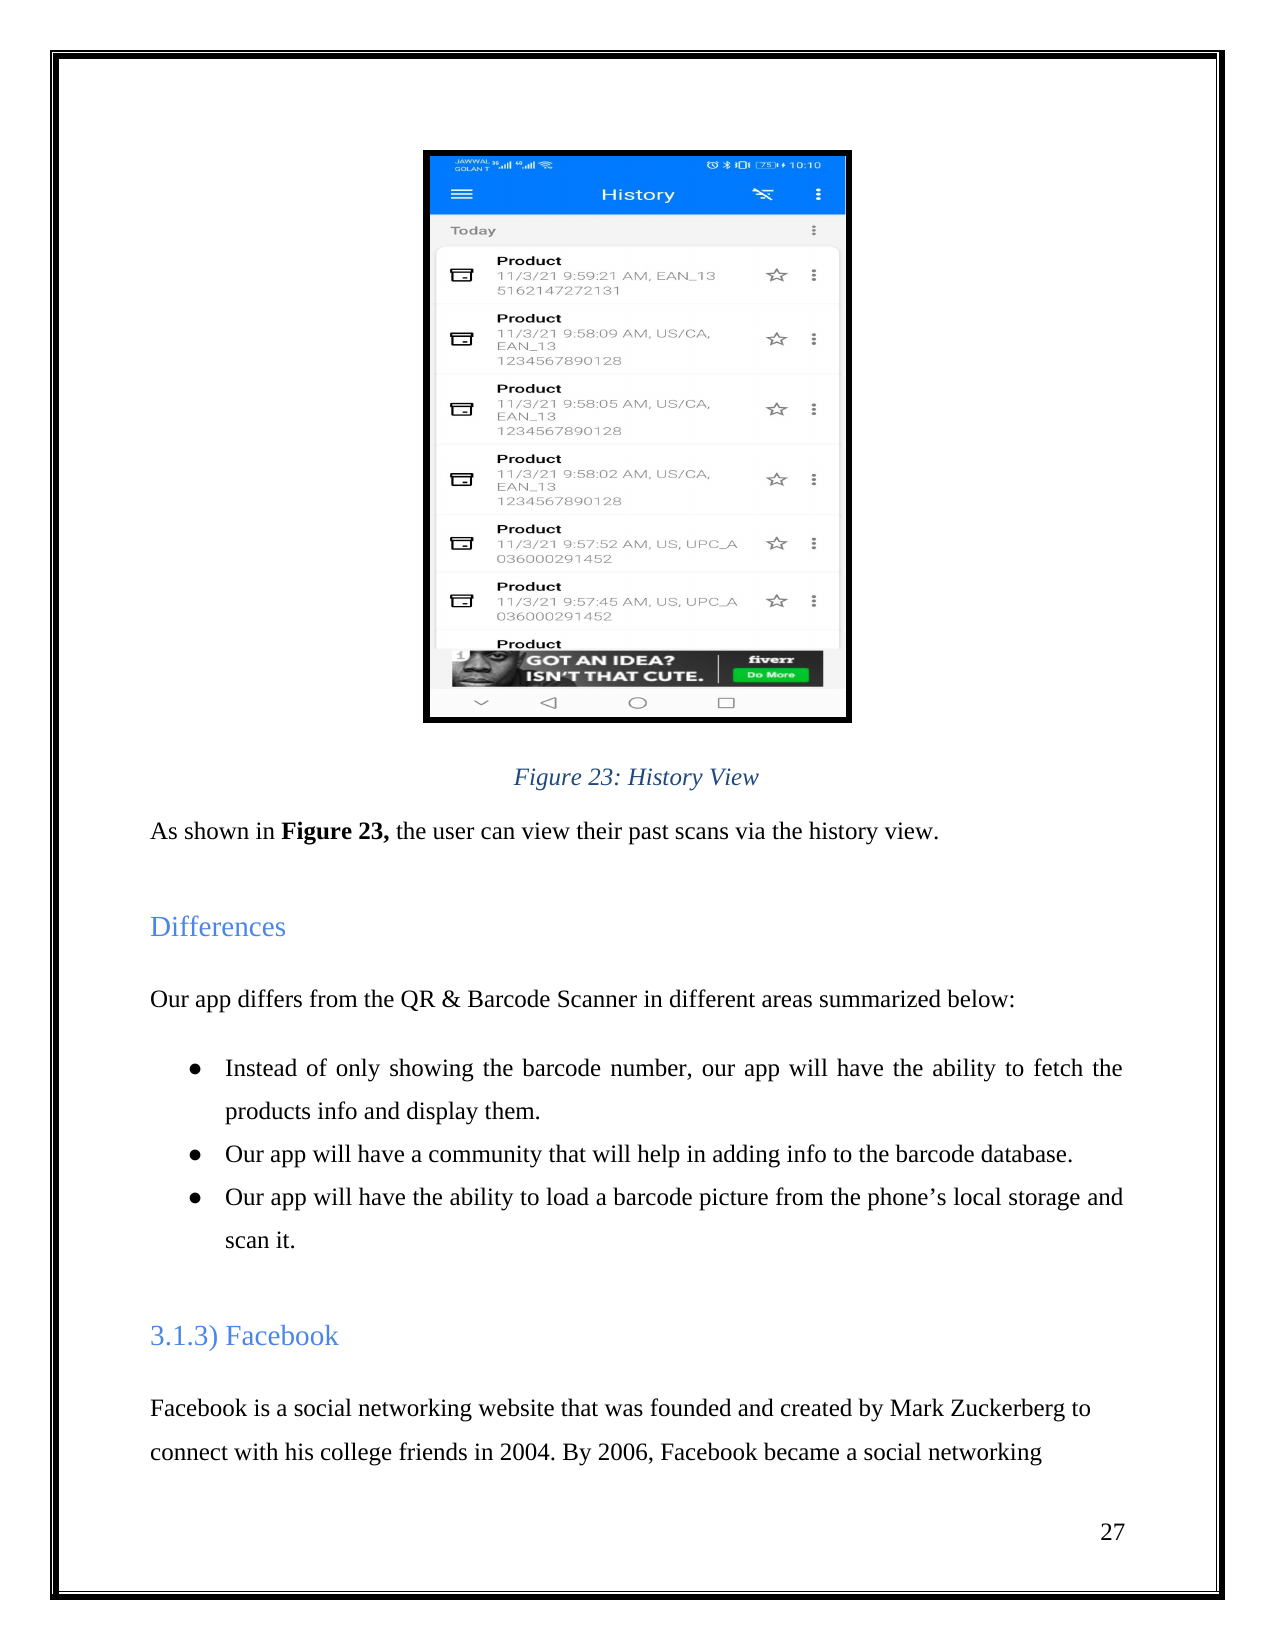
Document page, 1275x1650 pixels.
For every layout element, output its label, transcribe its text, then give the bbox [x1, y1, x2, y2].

list Our app will have the ability to load a barcode picture from the phone’s local storage and scan it. [187, 1182, 1125, 1254]
picture [430, 156, 846, 717]
list Instead of only showing the barcode number, our app will have the ability to fetch the products info and display them. [187, 1053, 1125, 1124]
text Our app differs from the QR & Barcode Scanner in different areas summarized below: [150, 984, 1125, 1013]
list Our app will have a community that will help in adding info to the barcode database. [187, 1139, 1125, 1168]
subtitle 3.1.3) Facebook [150, 1318, 1125, 1352]
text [150, 1393, 1125, 1465]
subtitle Differences [150, 909, 1125, 943]
text As shown in Figure 23, the user can view their past scans via the history view. [150, 816, 1125, 845]
text Figure 23: History View [150, 762, 1125, 791]
